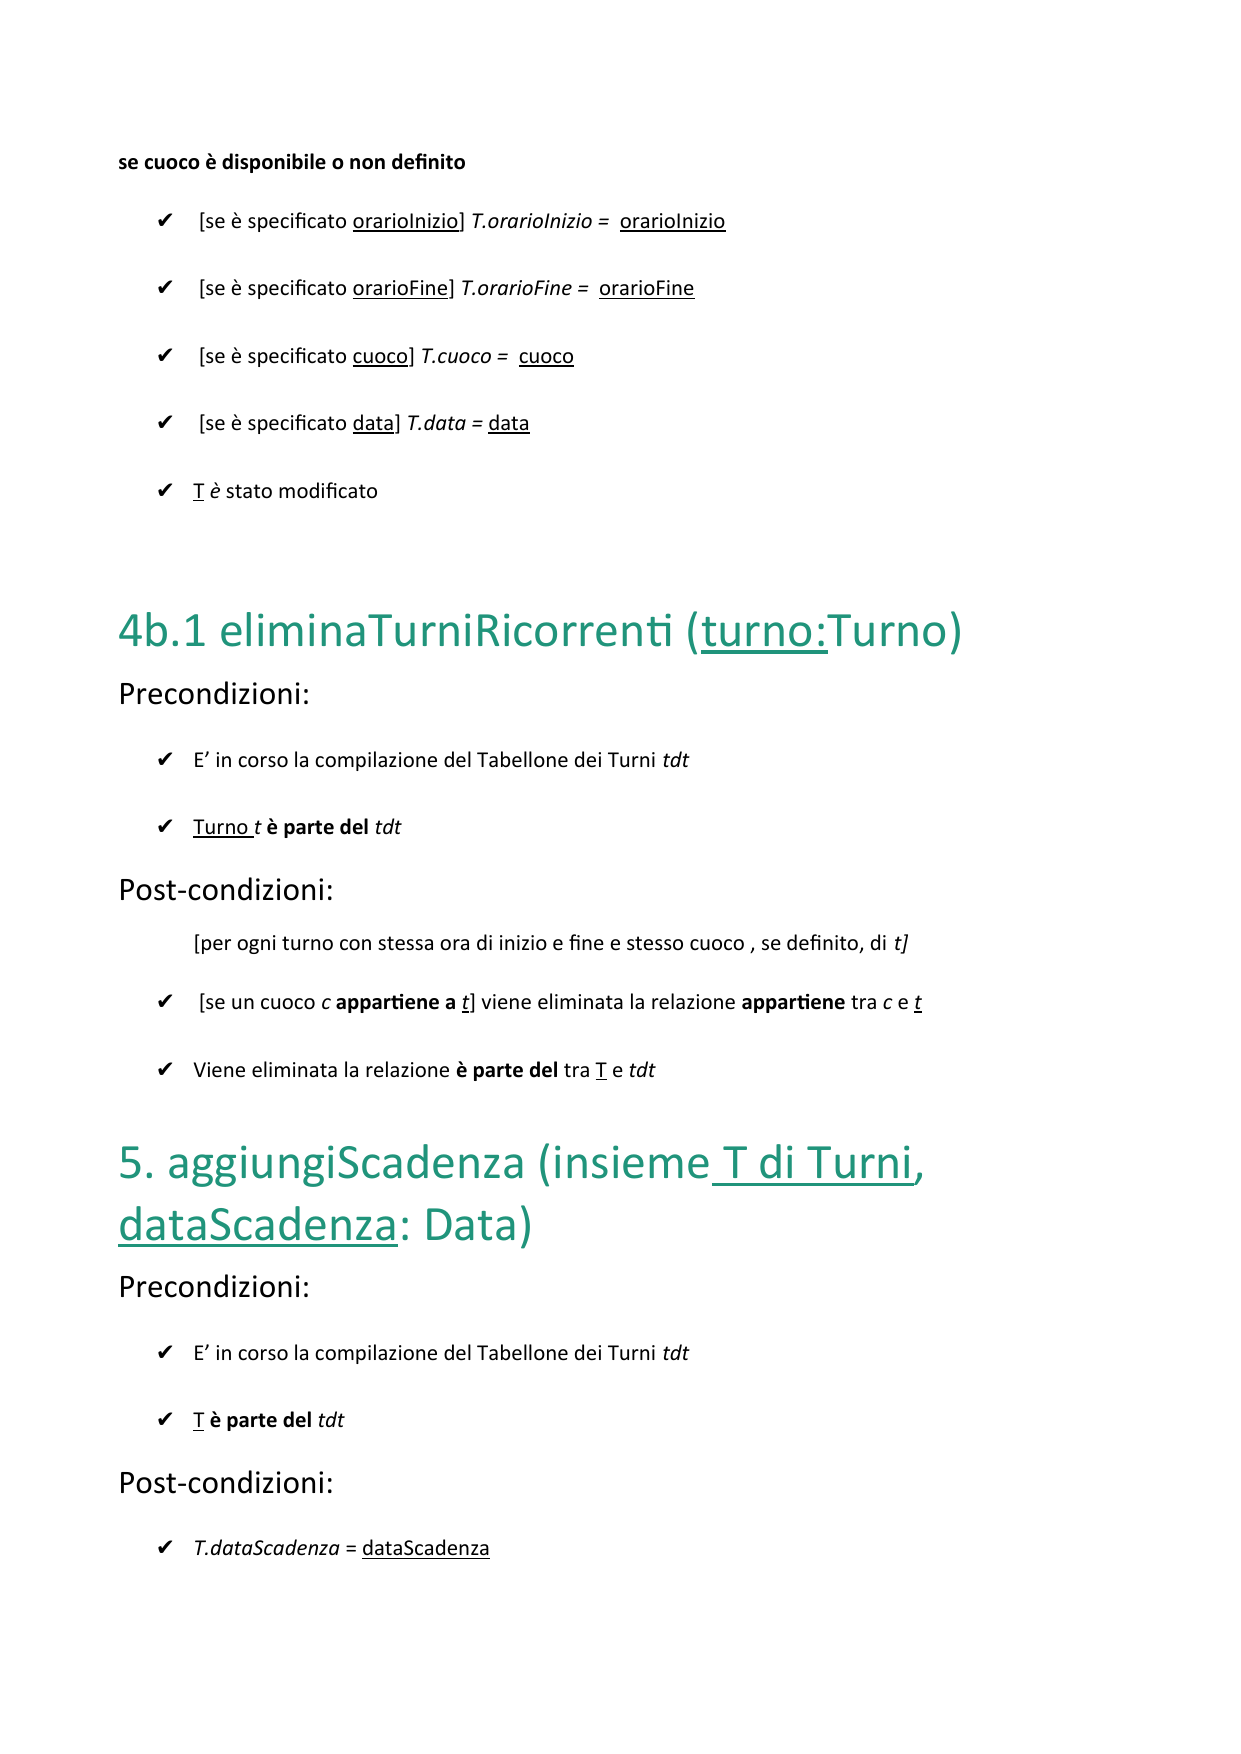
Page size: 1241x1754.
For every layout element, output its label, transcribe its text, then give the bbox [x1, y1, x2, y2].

text [per ogni turno con stessa ora di inizio e fine e stesso cuoco , se definito, di t] [193, 929, 1122, 957]
list [se è specificato orarioFine] T.orarioFine = orarioFine [156, 262, 1122, 309]
list [se un cuoco c appartiene a t] viene eliminata la relazione appartiene tra c e t [156, 976, 1122, 1023]
list [se è specificato orarioInizio] T.orarioInizio = orarioInizio [156, 194, 1122, 241]
text Precondizioni: [118, 1266, 1122, 1307]
text 5. aggiungiScadenza (insieme T di Turni, dataScadenza: Data) [118, 1131, 1122, 1253]
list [156, 1326, 1122, 1373]
text Post-condizioni: [118, 868, 1122, 909]
list E’ in corso la compilazione del Tabellone dei Turni tdt [156, 733, 1122, 780]
list T.dataScadenza = dataScadenza [156, 1522, 1122, 1569]
list T è parte del tdt [156, 1394, 1122, 1441]
text se cuoco è disponibile o non definito [118, 148, 1122, 176]
list Turno t è parte del tdt [156, 801, 1122, 848]
text Post-condizioni: [118, 1461, 1122, 1502]
list T è stato modificato [156, 464, 1122, 511]
text Precondizioni: [118, 673, 1122, 713]
text 4b.1 eliminaTurniRicorrenti (turno:Turno) [118, 599, 1122, 660]
list [se è specificato data] T.data = data [156, 397, 1122, 444]
list Viene eliminata la relazione è parte del tra T e tdt [156, 1043, 1122, 1090]
list [se è specificato cuoco] T.cuoco = cuoco [156, 329, 1122, 376]
